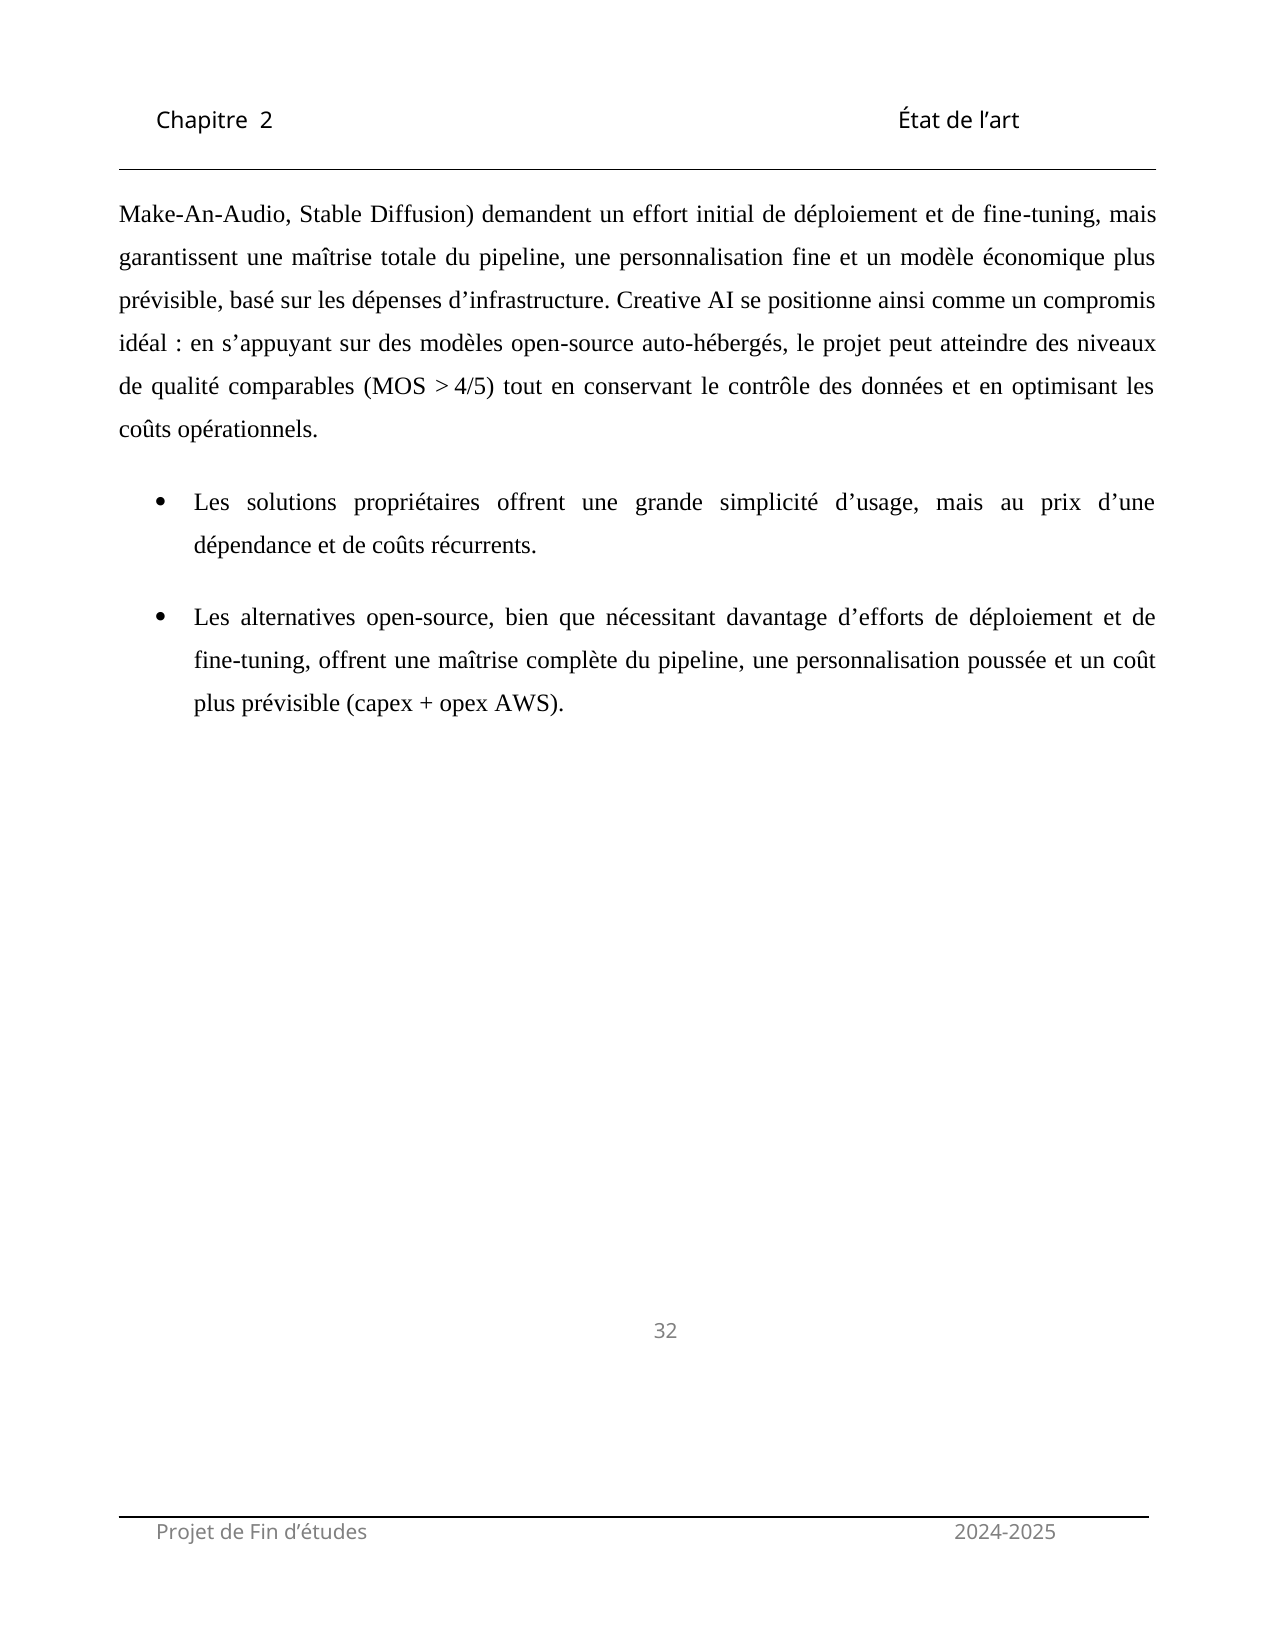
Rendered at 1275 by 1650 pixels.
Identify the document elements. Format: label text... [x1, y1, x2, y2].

list Les alternatives open-source, bien que nécessitant davantage d’efforts de déploiement et de fine-tuning, offrent une maîtrise complète du pipeline, une personnalisation poussée et un coût plus prévisible (capex + opex AWS). [156, 602, 1156, 717]
list Les solutions propriétaires offrent une grande simplicité d’usage, mais au prix d’une dépendance et de coûts récurrents. [156, 487, 1156, 559]
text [118, 199, 1156, 443]
